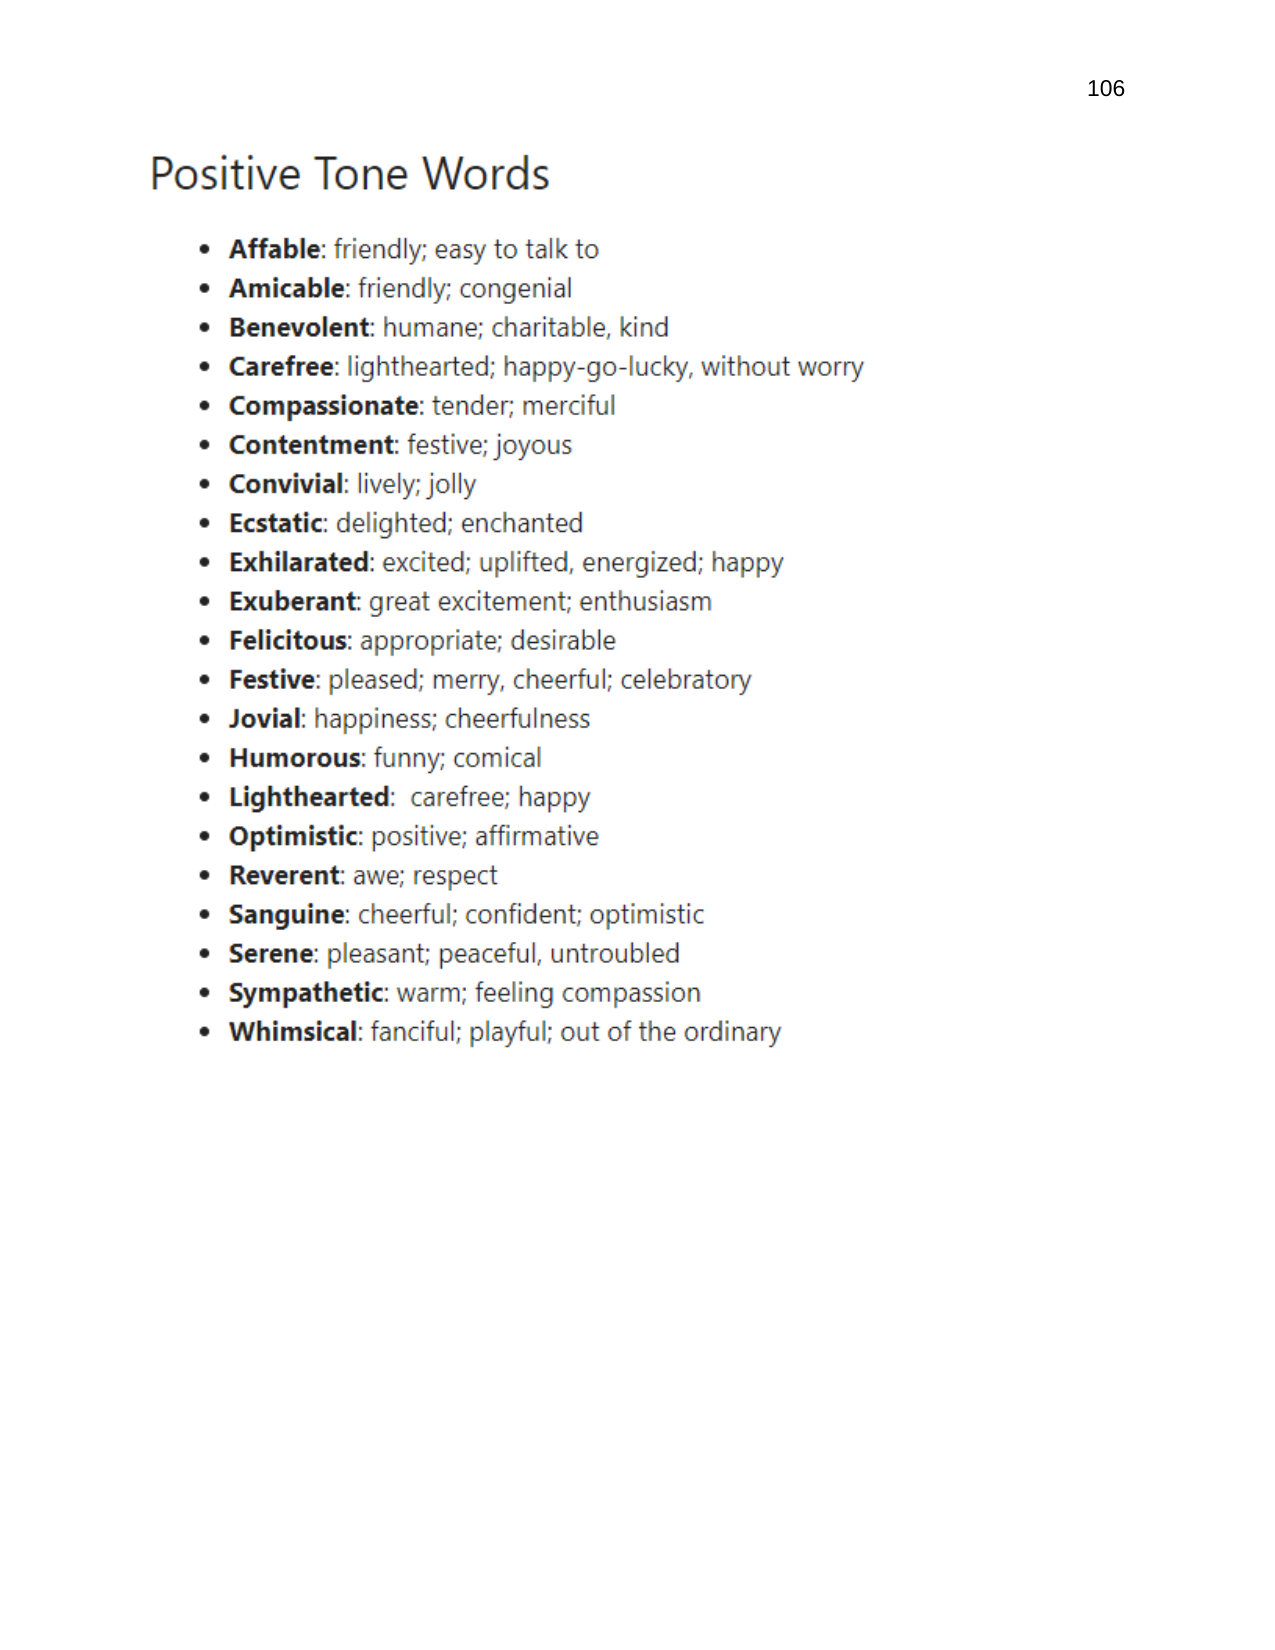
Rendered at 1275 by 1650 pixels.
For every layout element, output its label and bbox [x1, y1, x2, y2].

picture [150, 150, 893, 1074]
